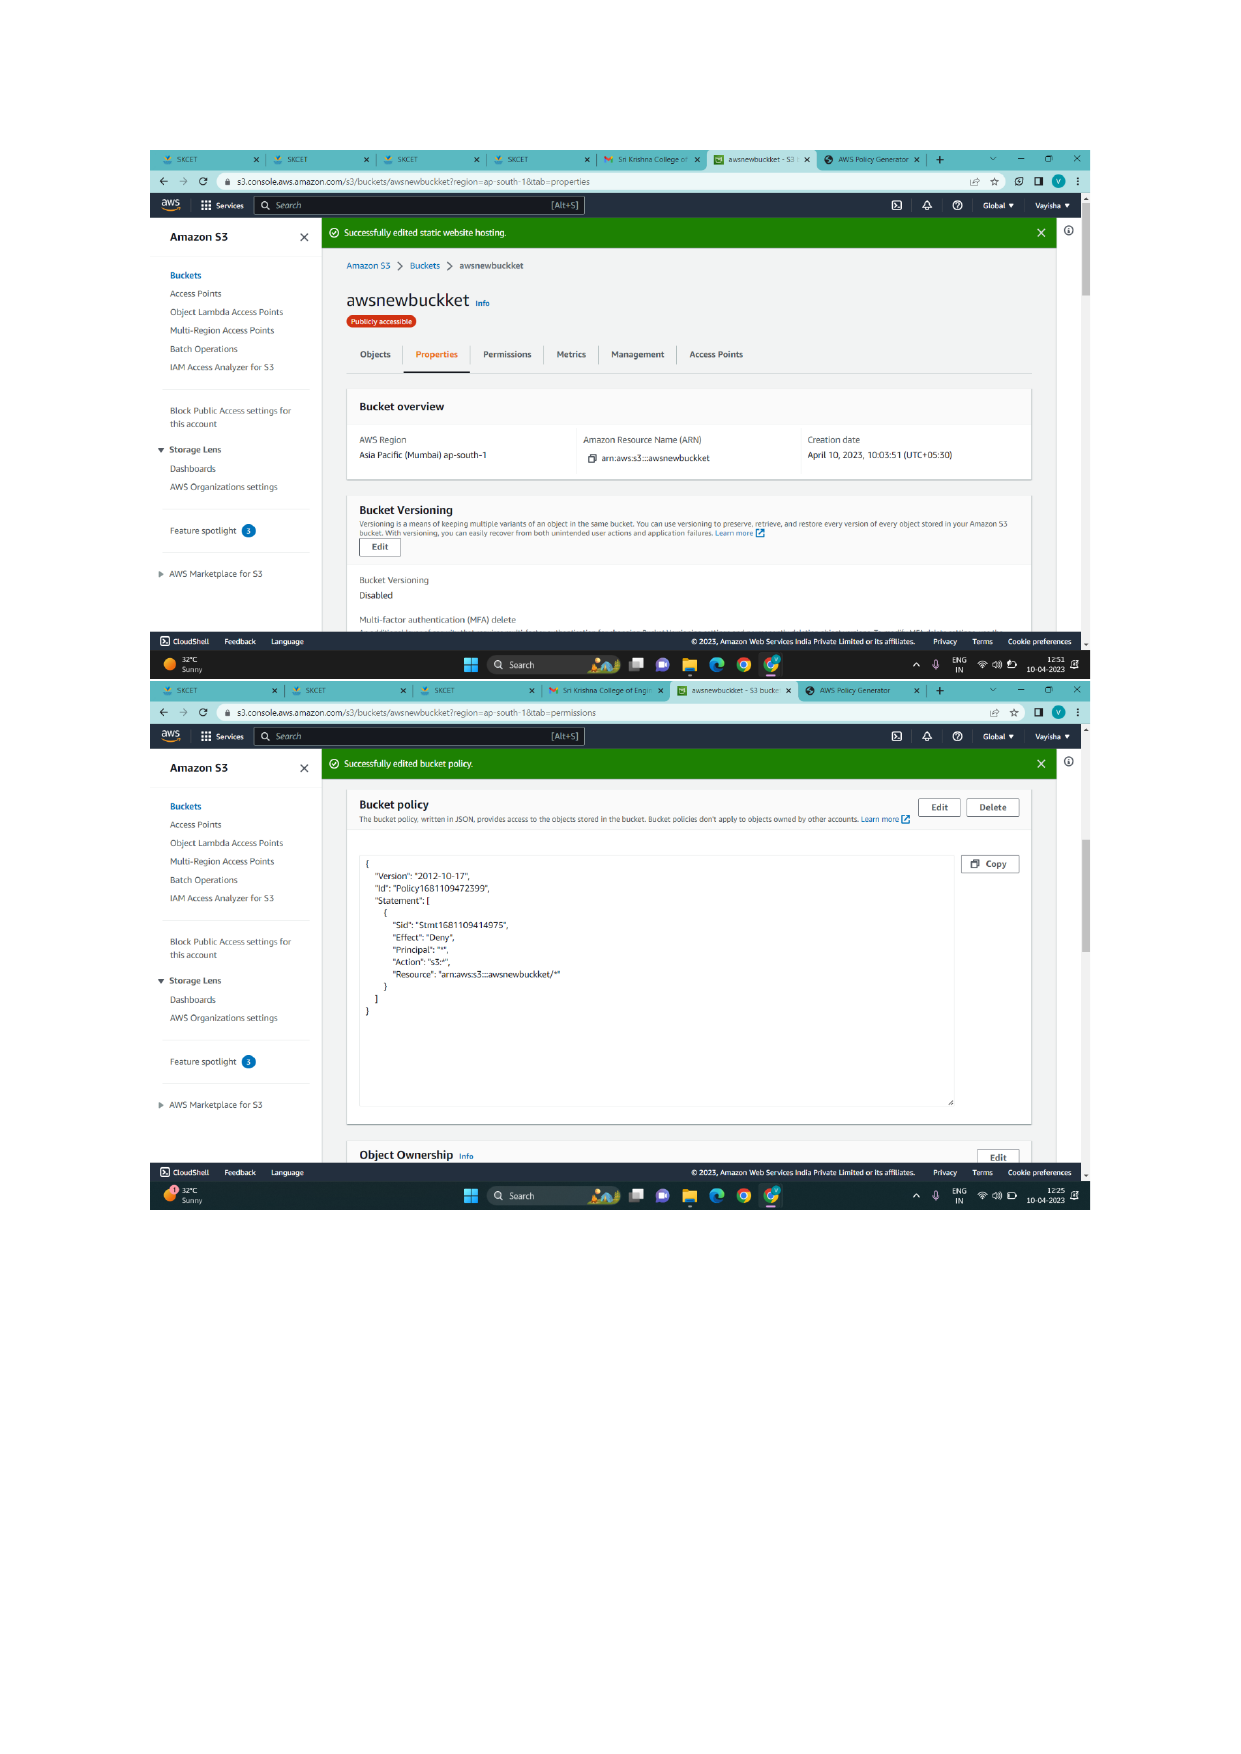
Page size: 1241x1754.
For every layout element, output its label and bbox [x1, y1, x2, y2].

picture [150, 150, 1091, 679]
picture [150, 681, 1091, 1210]
